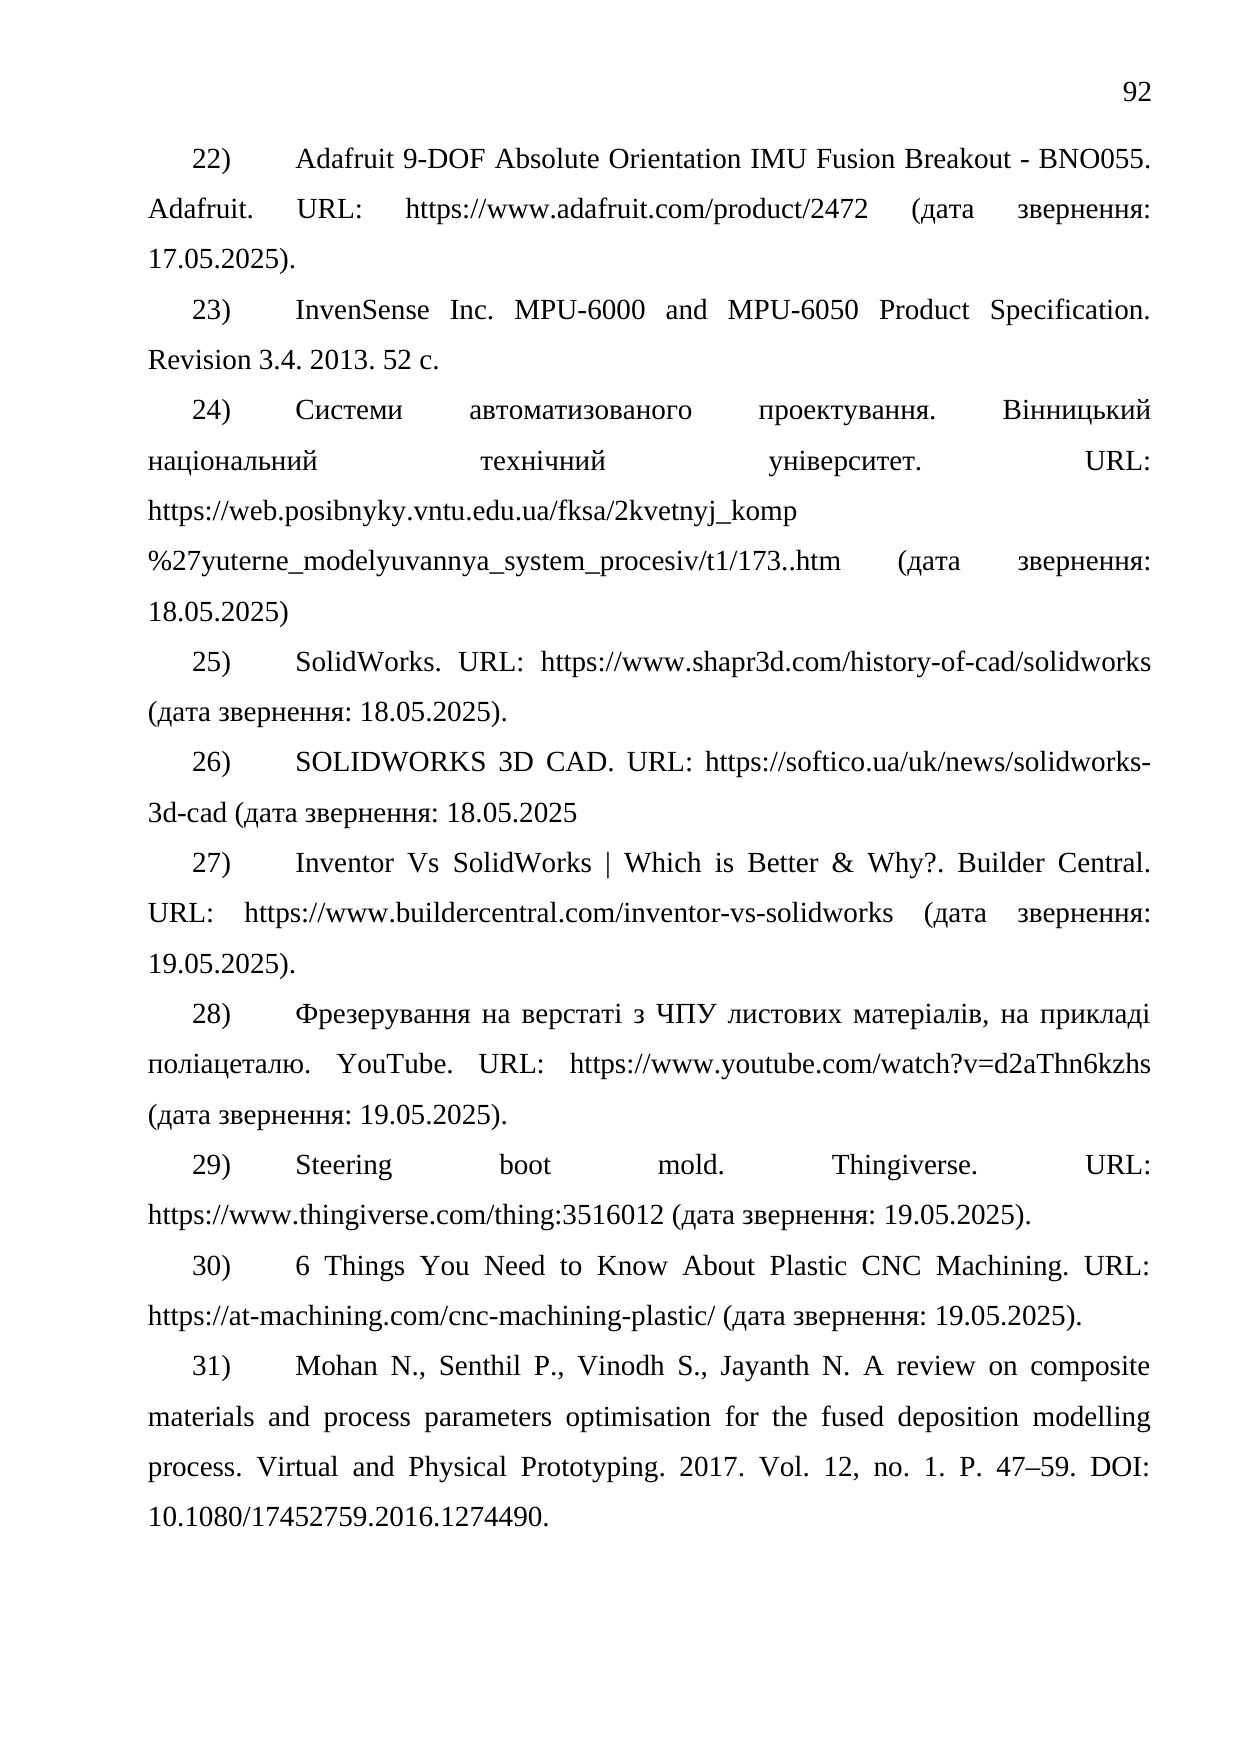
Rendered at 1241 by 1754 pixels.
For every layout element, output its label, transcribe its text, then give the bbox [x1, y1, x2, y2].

list Steering boot mold. Thingiverse. URL: https://www.thingiverse.com/thing:3516012 (дата звернення: 19.05.2025). [148, 1147, 1152, 1231]
list Системи автоматизованого проектування. Вінницький національний технічний університет. URL: https://web.posibnyky.vntu.edu.ua/fksa/2kvetnyj_komp%27yuterne_modelyuvannya_system_procesiv/t1/173..htm (дата звернення: 18.05.2025) [148, 392, 1152, 627]
list InvenSense Inc. MPU-6000 and MPU-6050 Product Specification. Revision 3.4. 2013. 52 с. [148, 292, 1152, 376]
list SolidWorks. URL: https://www.shapr3d.com/history-of-cad/solidworks (дата звернення: 18.05.2025). [148, 644, 1152, 728]
list Фрезерування на верстаті з ЧПУ листових матеріалів, на прикладі поліацеталю. YouTube. URL: https://www.youtube.com/watch?v=d2aThn6kzhs (дата звернення: 19.05.2025). [148, 996, 1152, 1130]
list Adafruit 9-DOF Absolute Orientation IMU Fusion Breakout - BNO055. Adafruit. URL: https://www.adafruit.com/product/2472 (дата звернення: 17.05.2025). [148, 141, 1152, 275]
list SOLIDWORKS 3D CAD. URL: https://softico.ua/uk/news/solidworks-3d-cad (дата звернення: 18.05.2025 [148, 744, 1152, 828]
list 6 Things You Need to Know About Plastic CNC Machining. URL: https://at-machining.com/cnc-machining-plastic/ (дата звернення: 19.05.2025). [148, 1248, 1152, 1332]
list Mohan N., Senthil P., Vinodh S., Jayanth N. A review on composite materials and process parameters optimisation for the fused deposition modelling process. Virtual and Physical Prototyping. 2017. Vol. 12, no. 1. P. 47–59. DOI: 10.1080/17452759.2016.1274490. [148, 1348, 1152, 1533]
list Inventor Vs SolidWorks | Which is Better & Why?. Builder Central. URL: https://www.buildercentral.com/inventor-vs-solidworks (дата звернення: 19.05.2025). [148, 845, 1152, 979]
